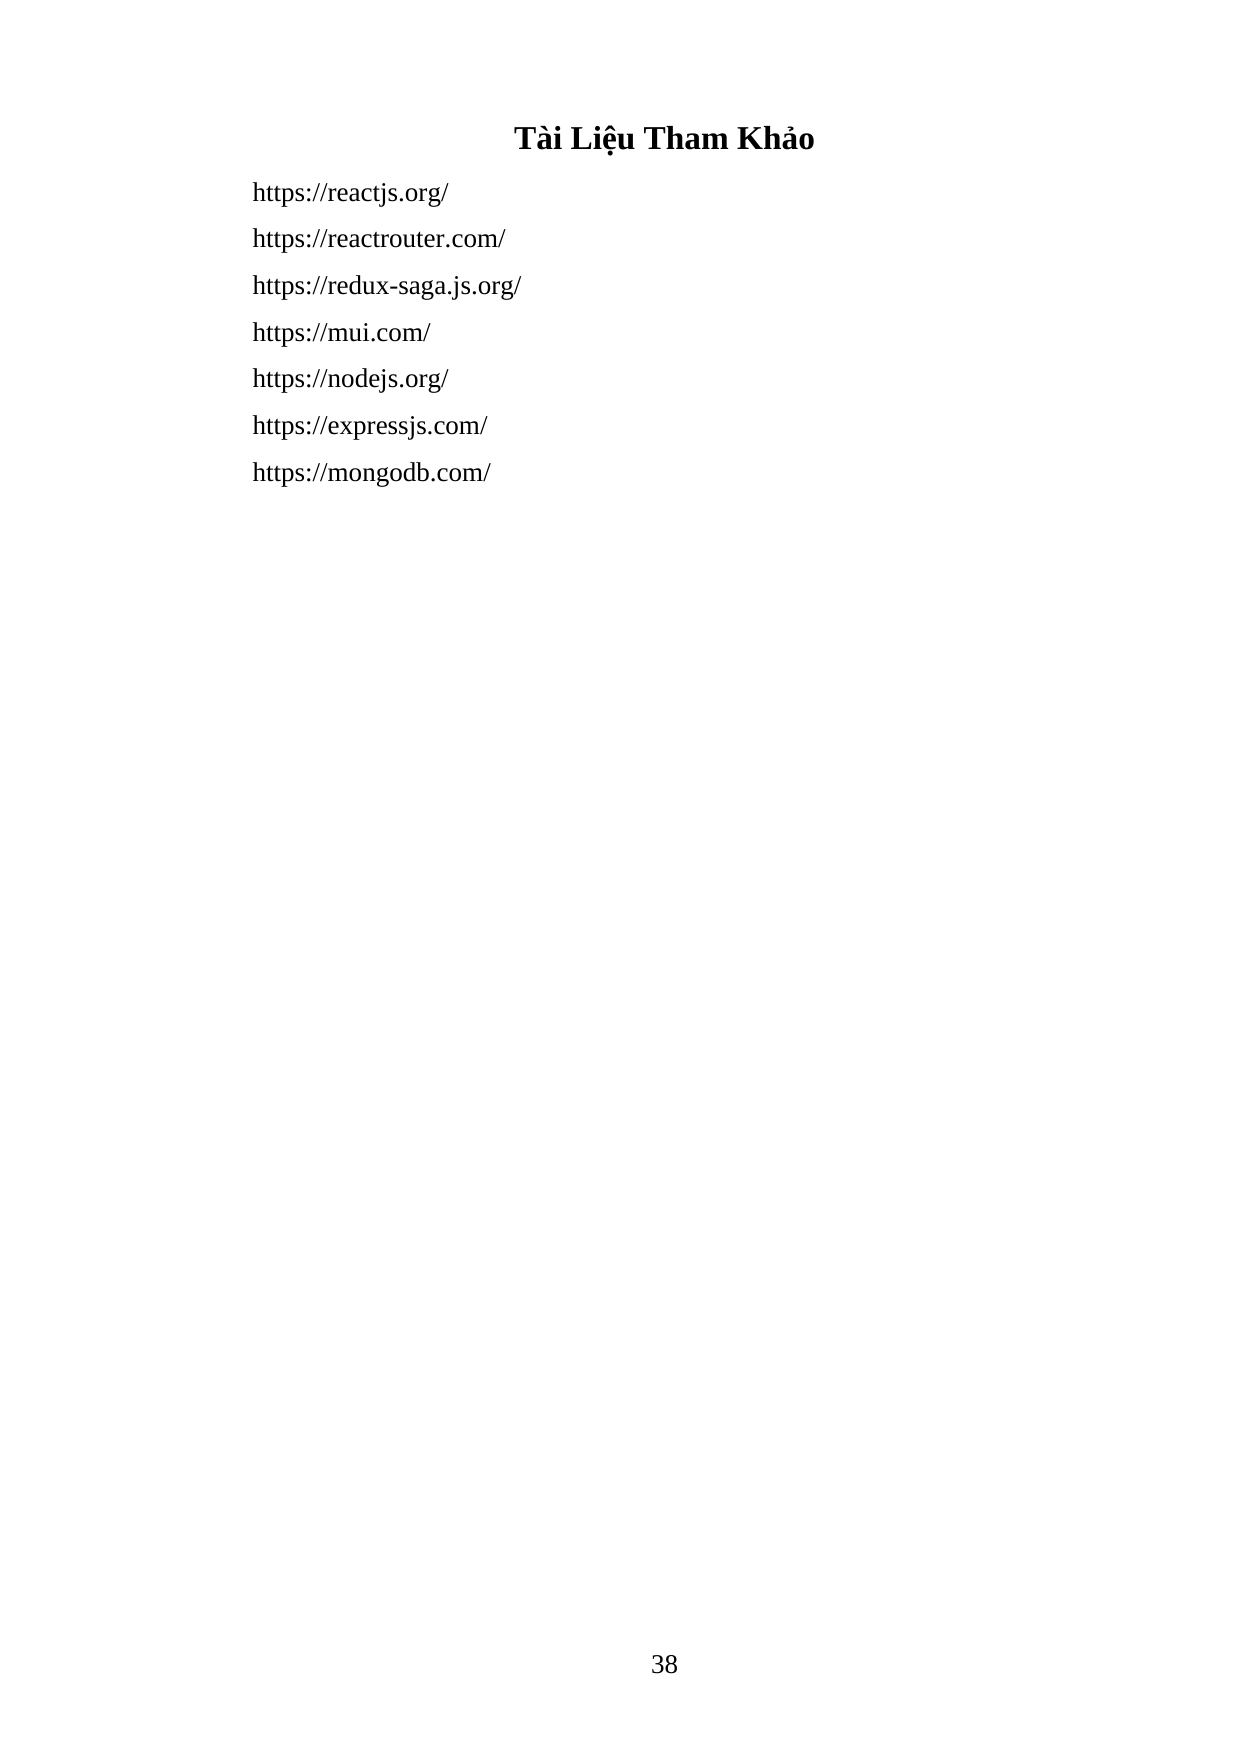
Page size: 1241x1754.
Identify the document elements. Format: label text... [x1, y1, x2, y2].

text https://redux-saga.js.org/ [177, 269, 1152, 300]
text https://mui.com/ [177, 316, 1152, 347]
text https://reactrouter.com/ [177, 222, 1152, 253]
text https://expressjs.com/ [177, 409, 1152, 440]
text https://nodejs.org/ [177, 362, 1152, 393]
text https://reactjs.org/ [177, 176, 1152, 207]
subtitle Tài Liệu Tham Khảo [177, 118, 1152, 156]
text https://mongodb.com/ [177, 456, 1152, 487]
